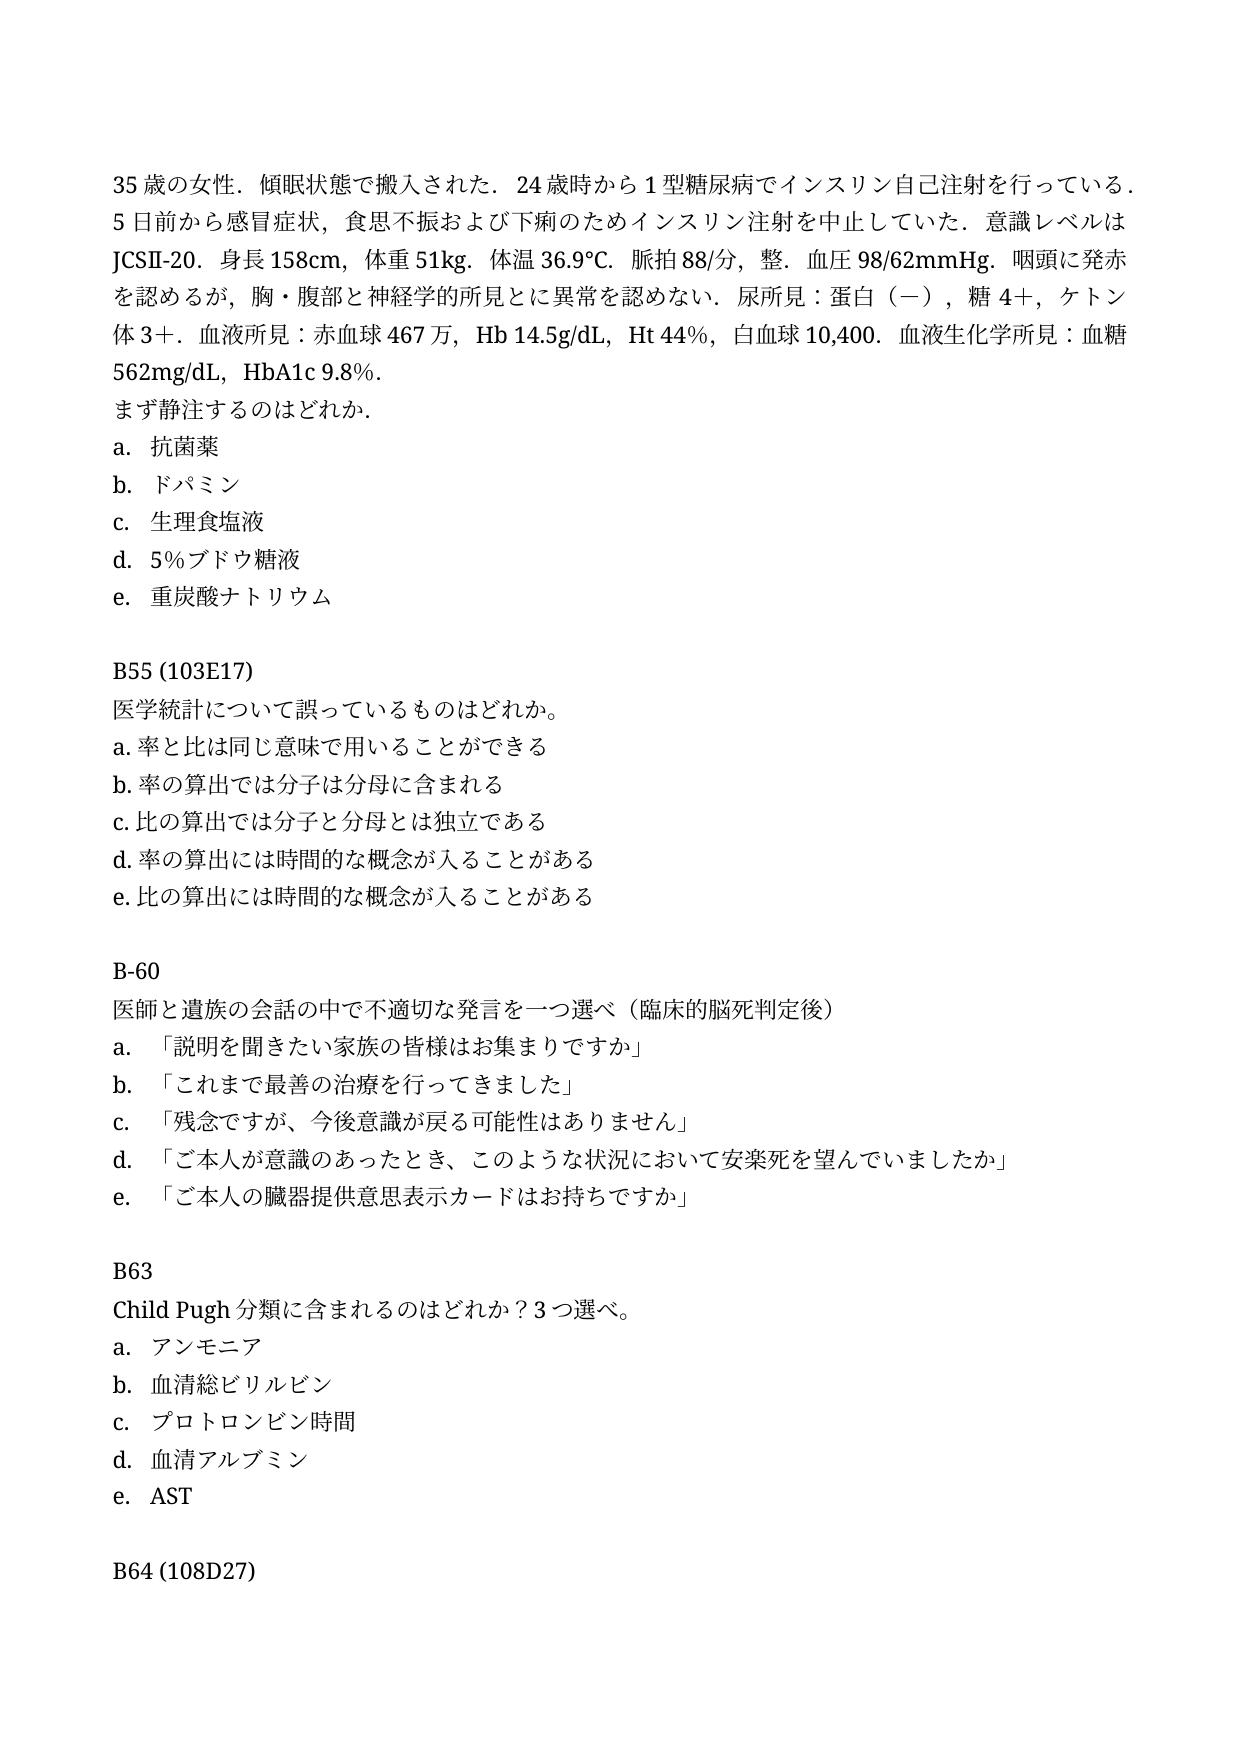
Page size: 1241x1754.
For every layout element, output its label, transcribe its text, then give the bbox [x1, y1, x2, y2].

list 「ご本人の臓器提供意思表示カードはお持ちですか」 [112, 1177, 1128, 1214]
list 生理食塩液 [112, 502, 1128, 539]
list プロトロンビン時間 [112, 1402, 1128, 1439]
text Child Pugh分類に含まれるのはどれか？3つ選べ。 [112, 1289, 1128, 1327]
list AST [112, 1477, 1128, 1514]
list 「ご本人が意識のあったとき、このような状況において安楽死を望んでいましたか」 [112, 1139, 1128, 1177]
text まず静注するのはどれか． [112, 389, 1128, 427]
text 医師と遺族の会話の中で不適切な発言を一つ選べ（臨床的脳死判定後） [112, 989, 1128, 1027]
text B-60 [112, 952, 1128, 989]
list アンモニア [112, 1327, 1128, 1364]
text b. 率の算出では分子は分母に含まれる [112, 764, 1128, 802]
text B64 (108D27) [112, 1552, 1128, 1589]
text B63 [112, 1252, 1128, 1289]
text a. 率と比は同じ意味で用いることができる [112, 727, 1128, 764]
list 「残念ですが、今後意識が戻る可能性はありません」 [112, 1102, 1128, 1139]
text B55 (103E17) [112, 652, 1128, 689]
list 重炭酸ナトリウム [112, 577, 1128, 614]
text 医学統計について誤っているものはどれか。 [112, 689, 1128, 727]
list 「これまで最善の治療を行ってきました」 [112, 1064, 1128, 1102]
text 35歳の女性．傾眠状態で搬入された．24歳時から1型糖尿病でインスリン自己注射を行っている．5日前から感冒症状，食思不振および下痢のためインスリン注射を中止していた．意識レベルはJCSⅡ-20．身長158cm，体重51kg．体温36.9℃．脈拍88/分，整．血圧98/62mmHg．咽頭に発赤を認めるが，胸・腹部と神経学的所見とに異常を認めない．尿所見：蛋白（－），糖4＋，ケトン体3＋．血液所見：赤血球467万，Hb 14.5g/dL，Ht 44％，白血球10,400．血液生化学所見：血糖562mg/dL，HbA1c 9.8％． [112, 164, 1128, 389]
list 5％ブドウ糖液 [112, 539, 1128, 577]
list 抗菌薬 [112, 427, 1128, 464]
list 「説明を聞きたい家族の皆様はお集まりですか」 [112, 1027, 1128, 1064]
list ドパミン [112, 464, 1128, 502]
text d. 率の算出には時間的な概念が入ることがある [112, 839, 1128, 877]
text e. 比の算出には時間的な概念が入ることがある [112, 877, 1128, 914]
list 血清アルブミン [112, 1439, 1128, 1477]
list 血清総ビリルビン [112, 1364, 1128, 1402]
text c. 比の算出では分子と分母とは独立である [112, 802, 1128, 839]
